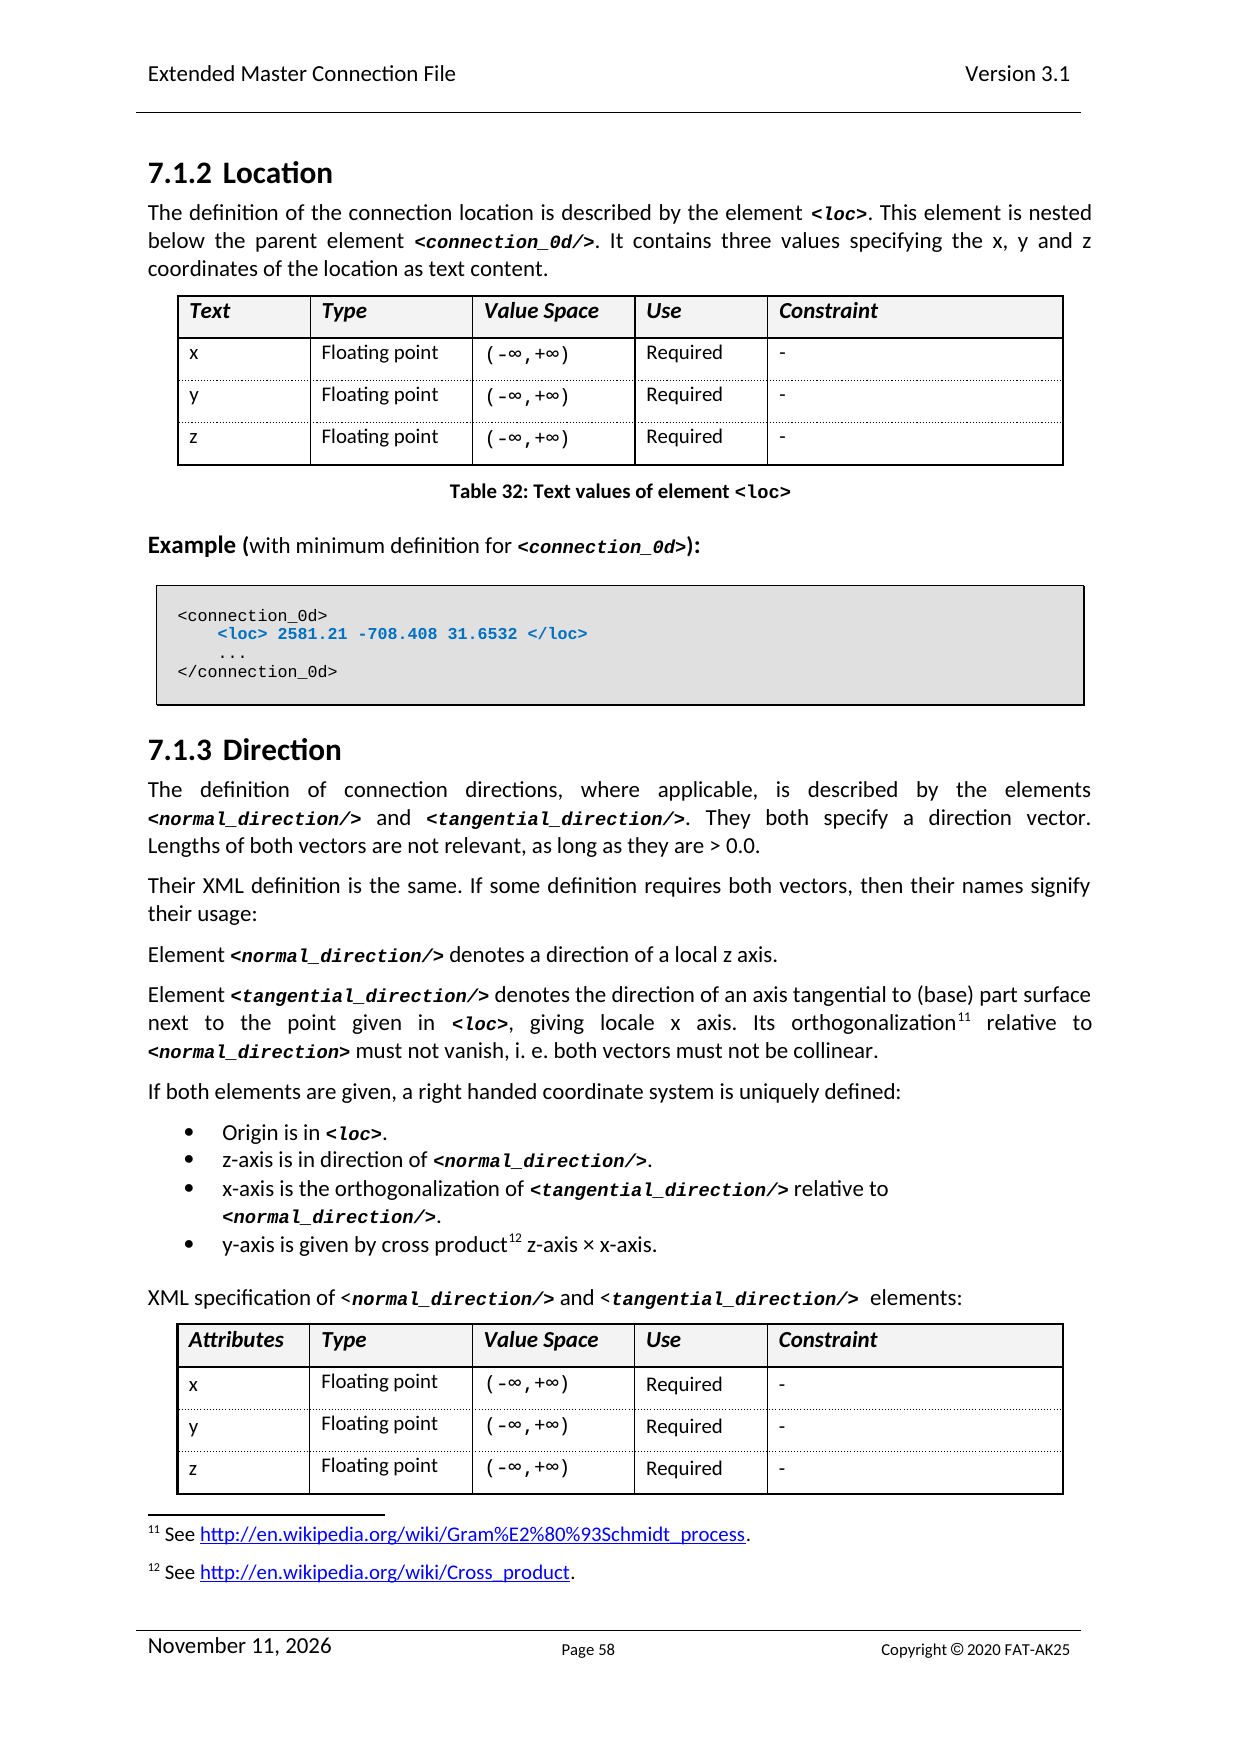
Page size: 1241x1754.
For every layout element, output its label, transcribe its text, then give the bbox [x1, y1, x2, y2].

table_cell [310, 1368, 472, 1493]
subtitle Location [148, 154, 1092, 192]
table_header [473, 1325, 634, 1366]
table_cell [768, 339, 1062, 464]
subtitle Direction [148, 731, 1092, 769]
list x-axis is the orthogonalization of <tangential_direction/> relative to <normal_direction/>. [185, 1174, 1092, 1230]
list z-axis is in direction of <normal_direction/>. [185, 1146, 1092, 1174]
text Their XML definition is the same. If some definition requires both vectors, then their names signify their usage: [148, 871, 1092, 927]
text XML specification of <normal_direction/> and <tangential_direction/> elements: [148, 1283, 1092, 1311]
text <loc> 2581.21 -708.408 31.6532 </loc> [157, 623, 1083, 642]
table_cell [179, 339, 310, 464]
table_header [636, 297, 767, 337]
text <connection_0d> [157, 604, 1083, 623]
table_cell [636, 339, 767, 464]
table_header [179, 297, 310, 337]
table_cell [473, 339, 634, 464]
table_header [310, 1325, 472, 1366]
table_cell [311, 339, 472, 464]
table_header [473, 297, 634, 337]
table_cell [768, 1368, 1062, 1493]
text Example (with minimum definition for <connection_0d>): [148, 529, 1092, 560]
text ... [157, 642, 1083, 661]
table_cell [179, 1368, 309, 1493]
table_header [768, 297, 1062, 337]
text The definition of connection directions, where applicable, is described by the elements <normal_direction/> and <tangential_direction/>. They both specify a direction vector. Lengths of both vectors are not relevant, as long as they are > 0.0. [148, 775, 1092, 859]
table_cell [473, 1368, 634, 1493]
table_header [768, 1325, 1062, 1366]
text Table 32: Text values of element <loc> [148, 479, 1092, 504]
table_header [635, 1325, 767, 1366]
text Element <normal_direction/> denotes a direction of a local z axis. [148, 940, 1092, 968]
list Origin is in <loc>. [185, 1118, 1092, 1146]
text </connection_0d> [157, 661, 1083, 679]
text If both elements are given, a right handed coordinate system is uniquely defined: [148, 1077, 1092, 1105]
list y-axis is given by cross product z-axis × x-axis. [185, 1230, 1092, 1258]
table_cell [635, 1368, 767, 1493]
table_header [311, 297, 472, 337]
text The definition of the connection location is described by the element <loc>. This element is nested below the parent element <connection_0d/>. It contains three values specifying the x, y and z coordinates of the location as text content. [148, 198, 1092, 282]
text Element <tangential_direction/> denotes the direction of an axis tangential to (base) part surface next to the point given in <loc>, giving locale x axis. Its orthogonalization relative to <normal_direction> must not vanish, i. e. both vectors must not be collinear. [148, 981, 1092, 1064]
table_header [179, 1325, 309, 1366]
